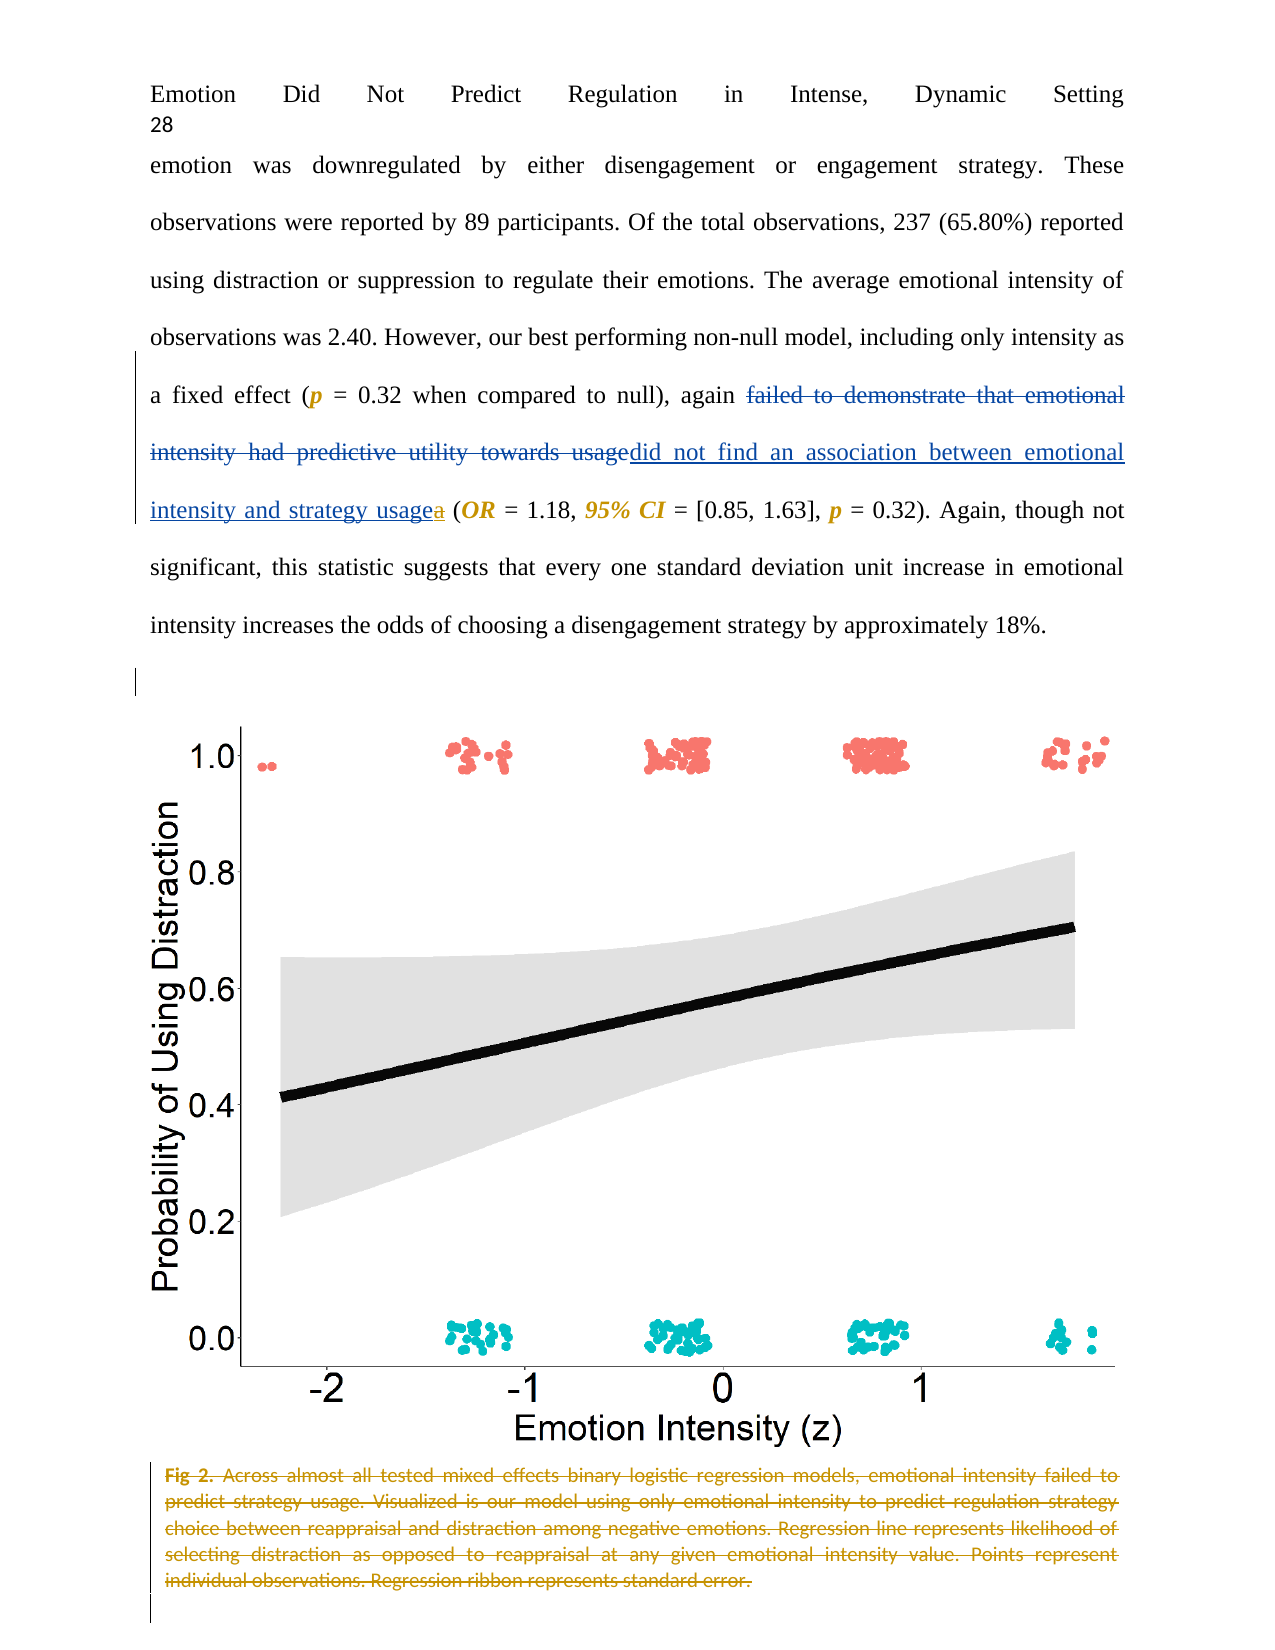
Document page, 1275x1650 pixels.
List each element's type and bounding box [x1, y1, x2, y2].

picture [145, 720, 1121, 1453]
text [150, 150, 1125, 639]
